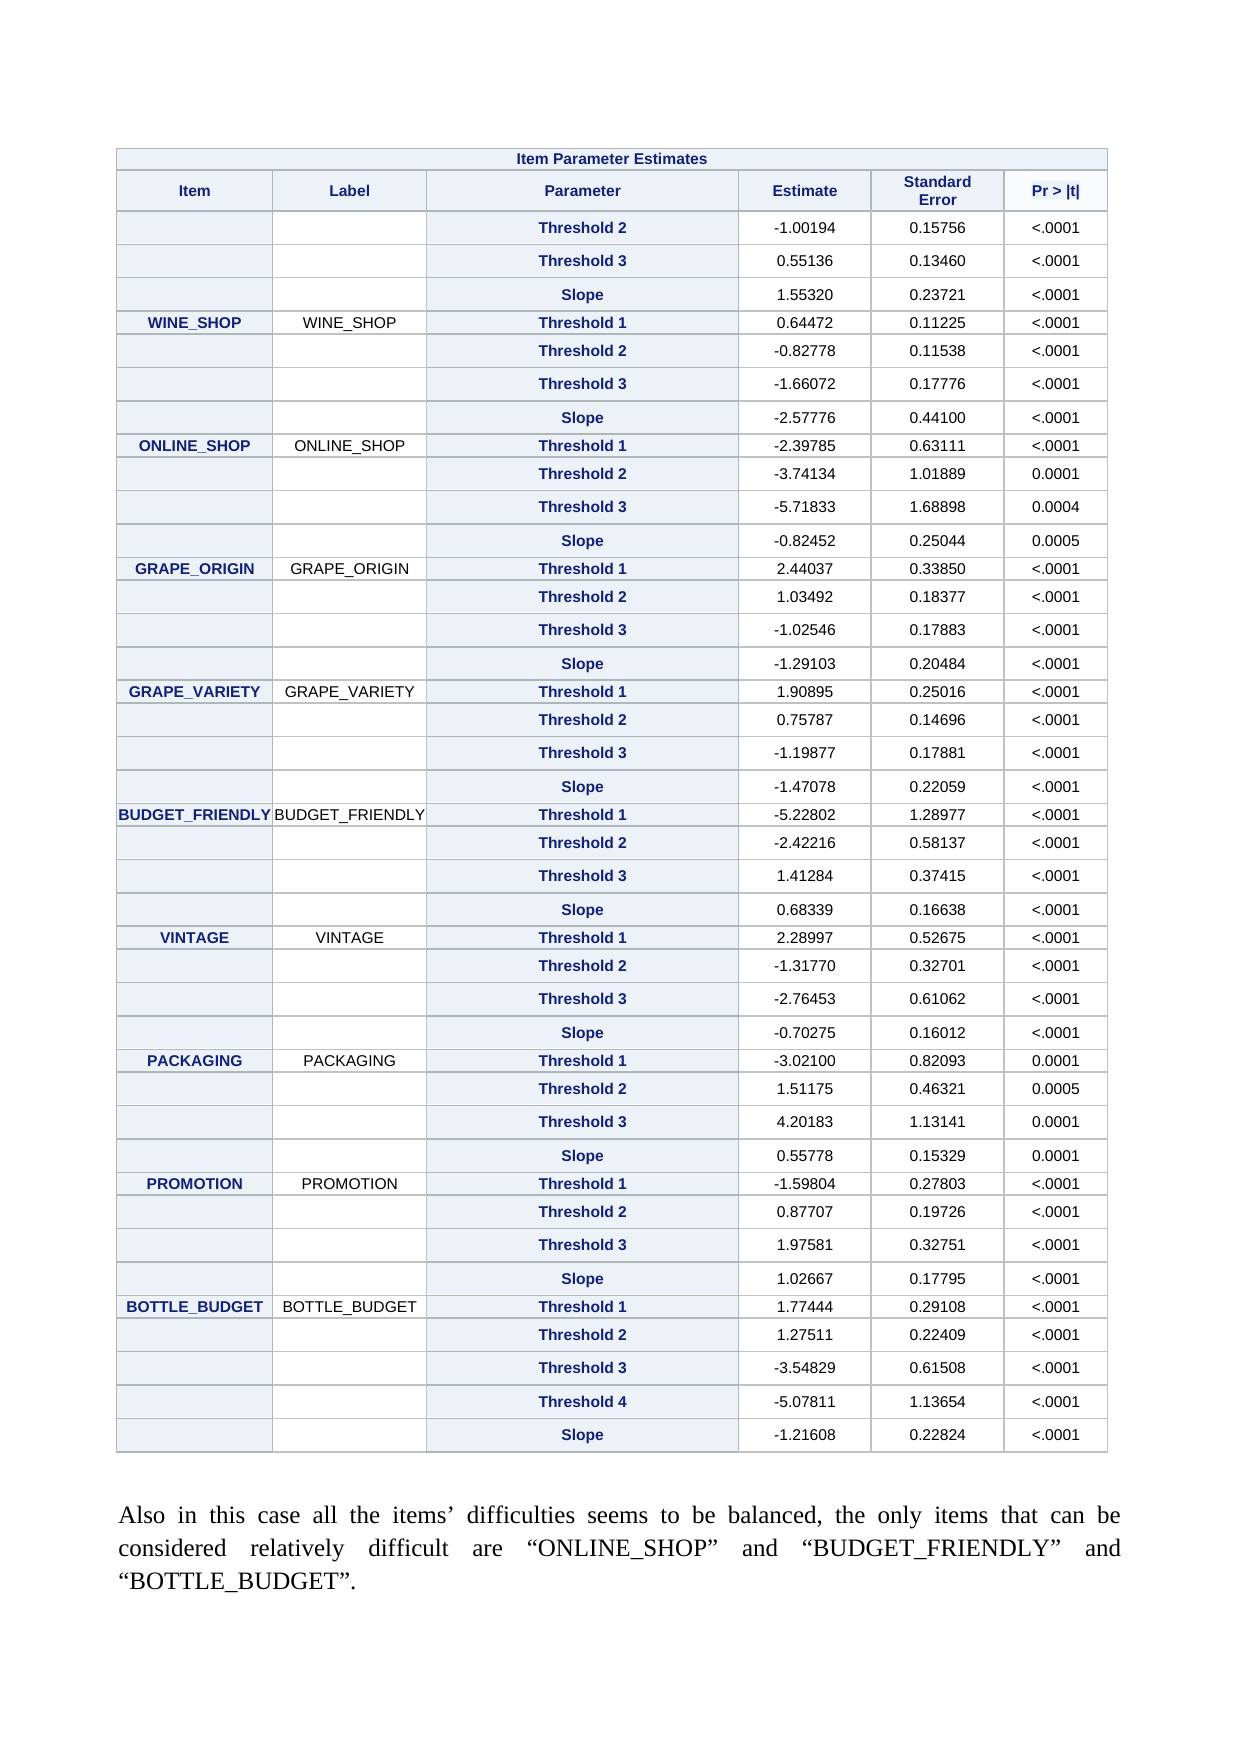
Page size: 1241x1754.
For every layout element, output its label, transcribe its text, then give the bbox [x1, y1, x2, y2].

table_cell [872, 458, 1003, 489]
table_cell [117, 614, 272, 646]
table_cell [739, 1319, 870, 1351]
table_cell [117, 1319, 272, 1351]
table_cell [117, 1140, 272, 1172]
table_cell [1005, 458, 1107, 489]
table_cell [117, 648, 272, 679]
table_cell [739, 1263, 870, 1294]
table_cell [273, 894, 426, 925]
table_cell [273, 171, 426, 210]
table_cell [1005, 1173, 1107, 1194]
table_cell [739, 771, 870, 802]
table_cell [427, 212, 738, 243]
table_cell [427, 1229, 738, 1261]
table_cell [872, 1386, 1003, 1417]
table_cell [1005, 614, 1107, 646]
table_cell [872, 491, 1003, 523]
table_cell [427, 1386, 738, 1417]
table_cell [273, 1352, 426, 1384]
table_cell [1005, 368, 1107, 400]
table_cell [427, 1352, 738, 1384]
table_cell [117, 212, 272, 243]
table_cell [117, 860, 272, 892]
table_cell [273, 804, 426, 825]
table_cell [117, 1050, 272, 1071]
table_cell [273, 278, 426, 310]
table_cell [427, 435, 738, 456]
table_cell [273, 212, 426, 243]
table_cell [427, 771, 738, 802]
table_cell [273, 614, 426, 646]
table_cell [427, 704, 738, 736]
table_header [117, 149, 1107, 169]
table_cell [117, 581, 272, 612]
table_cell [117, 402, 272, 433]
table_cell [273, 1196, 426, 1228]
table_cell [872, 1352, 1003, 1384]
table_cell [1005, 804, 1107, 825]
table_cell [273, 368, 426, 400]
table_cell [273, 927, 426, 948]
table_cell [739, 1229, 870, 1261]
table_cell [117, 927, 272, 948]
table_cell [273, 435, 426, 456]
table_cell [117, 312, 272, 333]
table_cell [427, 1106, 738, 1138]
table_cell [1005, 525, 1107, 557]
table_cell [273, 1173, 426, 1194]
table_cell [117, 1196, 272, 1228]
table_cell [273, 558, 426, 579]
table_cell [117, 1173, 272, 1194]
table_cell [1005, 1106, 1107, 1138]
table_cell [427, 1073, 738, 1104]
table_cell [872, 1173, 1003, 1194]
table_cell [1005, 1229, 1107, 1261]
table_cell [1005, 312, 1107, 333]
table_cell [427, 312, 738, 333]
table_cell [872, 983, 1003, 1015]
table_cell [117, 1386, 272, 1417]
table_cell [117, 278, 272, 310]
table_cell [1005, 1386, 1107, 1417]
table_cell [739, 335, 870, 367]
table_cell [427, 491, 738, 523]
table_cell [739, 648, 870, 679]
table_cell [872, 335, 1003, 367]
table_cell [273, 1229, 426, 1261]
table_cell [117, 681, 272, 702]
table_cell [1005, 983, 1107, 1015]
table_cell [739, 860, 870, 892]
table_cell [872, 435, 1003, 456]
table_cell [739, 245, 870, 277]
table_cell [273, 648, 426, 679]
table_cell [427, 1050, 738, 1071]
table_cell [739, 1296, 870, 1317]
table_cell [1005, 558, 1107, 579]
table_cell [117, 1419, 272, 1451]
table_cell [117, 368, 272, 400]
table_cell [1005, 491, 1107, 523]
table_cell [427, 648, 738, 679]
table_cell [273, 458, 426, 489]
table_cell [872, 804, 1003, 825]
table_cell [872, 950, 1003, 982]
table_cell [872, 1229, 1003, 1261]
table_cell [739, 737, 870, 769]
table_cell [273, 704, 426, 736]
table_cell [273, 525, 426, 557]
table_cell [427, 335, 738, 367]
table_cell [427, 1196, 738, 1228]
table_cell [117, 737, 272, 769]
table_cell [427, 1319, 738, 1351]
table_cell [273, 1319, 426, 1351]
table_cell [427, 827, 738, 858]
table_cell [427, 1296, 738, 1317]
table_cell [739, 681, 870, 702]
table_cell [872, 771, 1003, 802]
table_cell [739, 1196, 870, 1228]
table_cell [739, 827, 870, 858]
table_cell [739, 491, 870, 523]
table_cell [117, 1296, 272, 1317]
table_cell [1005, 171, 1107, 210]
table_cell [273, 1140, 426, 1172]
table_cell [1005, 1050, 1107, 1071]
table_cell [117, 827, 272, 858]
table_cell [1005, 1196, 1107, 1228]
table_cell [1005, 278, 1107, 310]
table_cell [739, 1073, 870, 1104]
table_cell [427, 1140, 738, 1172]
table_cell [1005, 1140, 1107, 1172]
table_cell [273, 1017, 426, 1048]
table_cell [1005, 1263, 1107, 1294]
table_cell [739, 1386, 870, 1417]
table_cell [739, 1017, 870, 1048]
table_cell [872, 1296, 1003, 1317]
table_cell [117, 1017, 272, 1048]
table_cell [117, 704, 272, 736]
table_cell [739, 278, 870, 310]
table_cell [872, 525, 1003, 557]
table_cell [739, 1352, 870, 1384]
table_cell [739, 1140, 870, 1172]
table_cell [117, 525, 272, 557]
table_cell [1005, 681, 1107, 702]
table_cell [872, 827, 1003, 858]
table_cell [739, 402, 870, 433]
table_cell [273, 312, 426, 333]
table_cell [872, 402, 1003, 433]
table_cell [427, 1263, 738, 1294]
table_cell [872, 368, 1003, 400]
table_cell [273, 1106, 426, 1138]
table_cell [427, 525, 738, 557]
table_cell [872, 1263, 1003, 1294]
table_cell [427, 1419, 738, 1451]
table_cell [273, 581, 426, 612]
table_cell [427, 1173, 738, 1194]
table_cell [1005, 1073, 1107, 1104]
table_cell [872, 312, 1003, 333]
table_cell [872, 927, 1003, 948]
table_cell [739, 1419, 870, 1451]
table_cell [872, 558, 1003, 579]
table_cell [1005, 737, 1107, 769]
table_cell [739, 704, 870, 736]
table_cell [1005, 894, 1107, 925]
text Also in this case all the items’ difficulties seems to be balanced, the only items that can be considered relatively difficult are “ONLINE_SHOP” and “BUDGET_FRIENDLY” and “BOTTLE_BUDGET”. [118, 1500, 1122, 1595]
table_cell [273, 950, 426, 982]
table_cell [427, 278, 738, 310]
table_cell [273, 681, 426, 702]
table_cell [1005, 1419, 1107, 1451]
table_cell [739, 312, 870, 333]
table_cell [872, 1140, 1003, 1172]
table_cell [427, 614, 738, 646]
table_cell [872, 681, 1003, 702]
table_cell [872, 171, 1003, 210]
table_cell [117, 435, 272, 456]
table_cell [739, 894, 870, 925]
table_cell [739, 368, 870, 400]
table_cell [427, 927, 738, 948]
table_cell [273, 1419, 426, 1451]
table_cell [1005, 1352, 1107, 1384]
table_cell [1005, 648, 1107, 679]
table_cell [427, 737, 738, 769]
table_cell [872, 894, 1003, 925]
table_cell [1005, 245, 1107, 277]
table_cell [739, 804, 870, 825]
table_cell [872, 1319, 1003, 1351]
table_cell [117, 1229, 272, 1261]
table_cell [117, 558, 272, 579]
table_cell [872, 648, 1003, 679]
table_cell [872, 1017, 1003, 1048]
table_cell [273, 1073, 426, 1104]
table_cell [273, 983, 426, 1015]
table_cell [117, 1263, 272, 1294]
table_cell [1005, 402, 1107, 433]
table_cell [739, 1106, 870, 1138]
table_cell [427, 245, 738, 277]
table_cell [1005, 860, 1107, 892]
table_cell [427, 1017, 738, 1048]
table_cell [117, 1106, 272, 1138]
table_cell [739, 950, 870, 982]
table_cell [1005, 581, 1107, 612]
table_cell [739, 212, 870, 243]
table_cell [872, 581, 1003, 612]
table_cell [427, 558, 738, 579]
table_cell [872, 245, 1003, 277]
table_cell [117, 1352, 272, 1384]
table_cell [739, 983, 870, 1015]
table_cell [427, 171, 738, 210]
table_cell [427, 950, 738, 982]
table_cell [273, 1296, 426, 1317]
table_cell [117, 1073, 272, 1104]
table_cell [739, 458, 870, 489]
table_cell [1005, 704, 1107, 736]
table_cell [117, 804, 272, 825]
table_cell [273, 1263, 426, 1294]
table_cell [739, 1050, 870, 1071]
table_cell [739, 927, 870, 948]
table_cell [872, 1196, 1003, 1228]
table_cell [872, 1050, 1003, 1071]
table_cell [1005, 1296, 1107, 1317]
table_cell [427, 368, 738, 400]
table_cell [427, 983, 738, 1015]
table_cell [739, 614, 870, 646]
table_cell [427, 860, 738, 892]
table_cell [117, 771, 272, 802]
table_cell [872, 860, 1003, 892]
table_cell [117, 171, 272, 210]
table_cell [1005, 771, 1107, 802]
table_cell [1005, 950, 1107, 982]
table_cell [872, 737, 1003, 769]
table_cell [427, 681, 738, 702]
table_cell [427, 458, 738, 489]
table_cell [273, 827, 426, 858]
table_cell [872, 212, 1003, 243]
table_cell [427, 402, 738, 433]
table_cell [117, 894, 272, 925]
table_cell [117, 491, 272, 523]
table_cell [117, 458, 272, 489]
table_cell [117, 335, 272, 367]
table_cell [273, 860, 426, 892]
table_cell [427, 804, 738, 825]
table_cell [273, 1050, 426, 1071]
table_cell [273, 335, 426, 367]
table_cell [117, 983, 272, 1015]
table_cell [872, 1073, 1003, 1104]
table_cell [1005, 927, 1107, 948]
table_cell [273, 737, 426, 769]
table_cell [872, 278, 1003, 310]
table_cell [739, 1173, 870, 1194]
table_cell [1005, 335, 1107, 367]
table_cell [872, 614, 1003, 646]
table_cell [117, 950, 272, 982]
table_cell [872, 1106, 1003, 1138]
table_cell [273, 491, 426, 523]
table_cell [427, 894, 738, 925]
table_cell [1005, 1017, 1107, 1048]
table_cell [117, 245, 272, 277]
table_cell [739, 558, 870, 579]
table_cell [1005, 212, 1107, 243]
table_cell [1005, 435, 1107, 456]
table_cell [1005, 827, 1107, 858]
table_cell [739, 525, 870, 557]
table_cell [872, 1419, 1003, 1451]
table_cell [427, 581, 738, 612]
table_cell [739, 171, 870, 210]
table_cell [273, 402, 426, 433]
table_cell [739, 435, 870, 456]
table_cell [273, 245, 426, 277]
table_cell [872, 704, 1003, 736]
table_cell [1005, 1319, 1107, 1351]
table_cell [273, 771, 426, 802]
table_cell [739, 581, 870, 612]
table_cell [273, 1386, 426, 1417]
